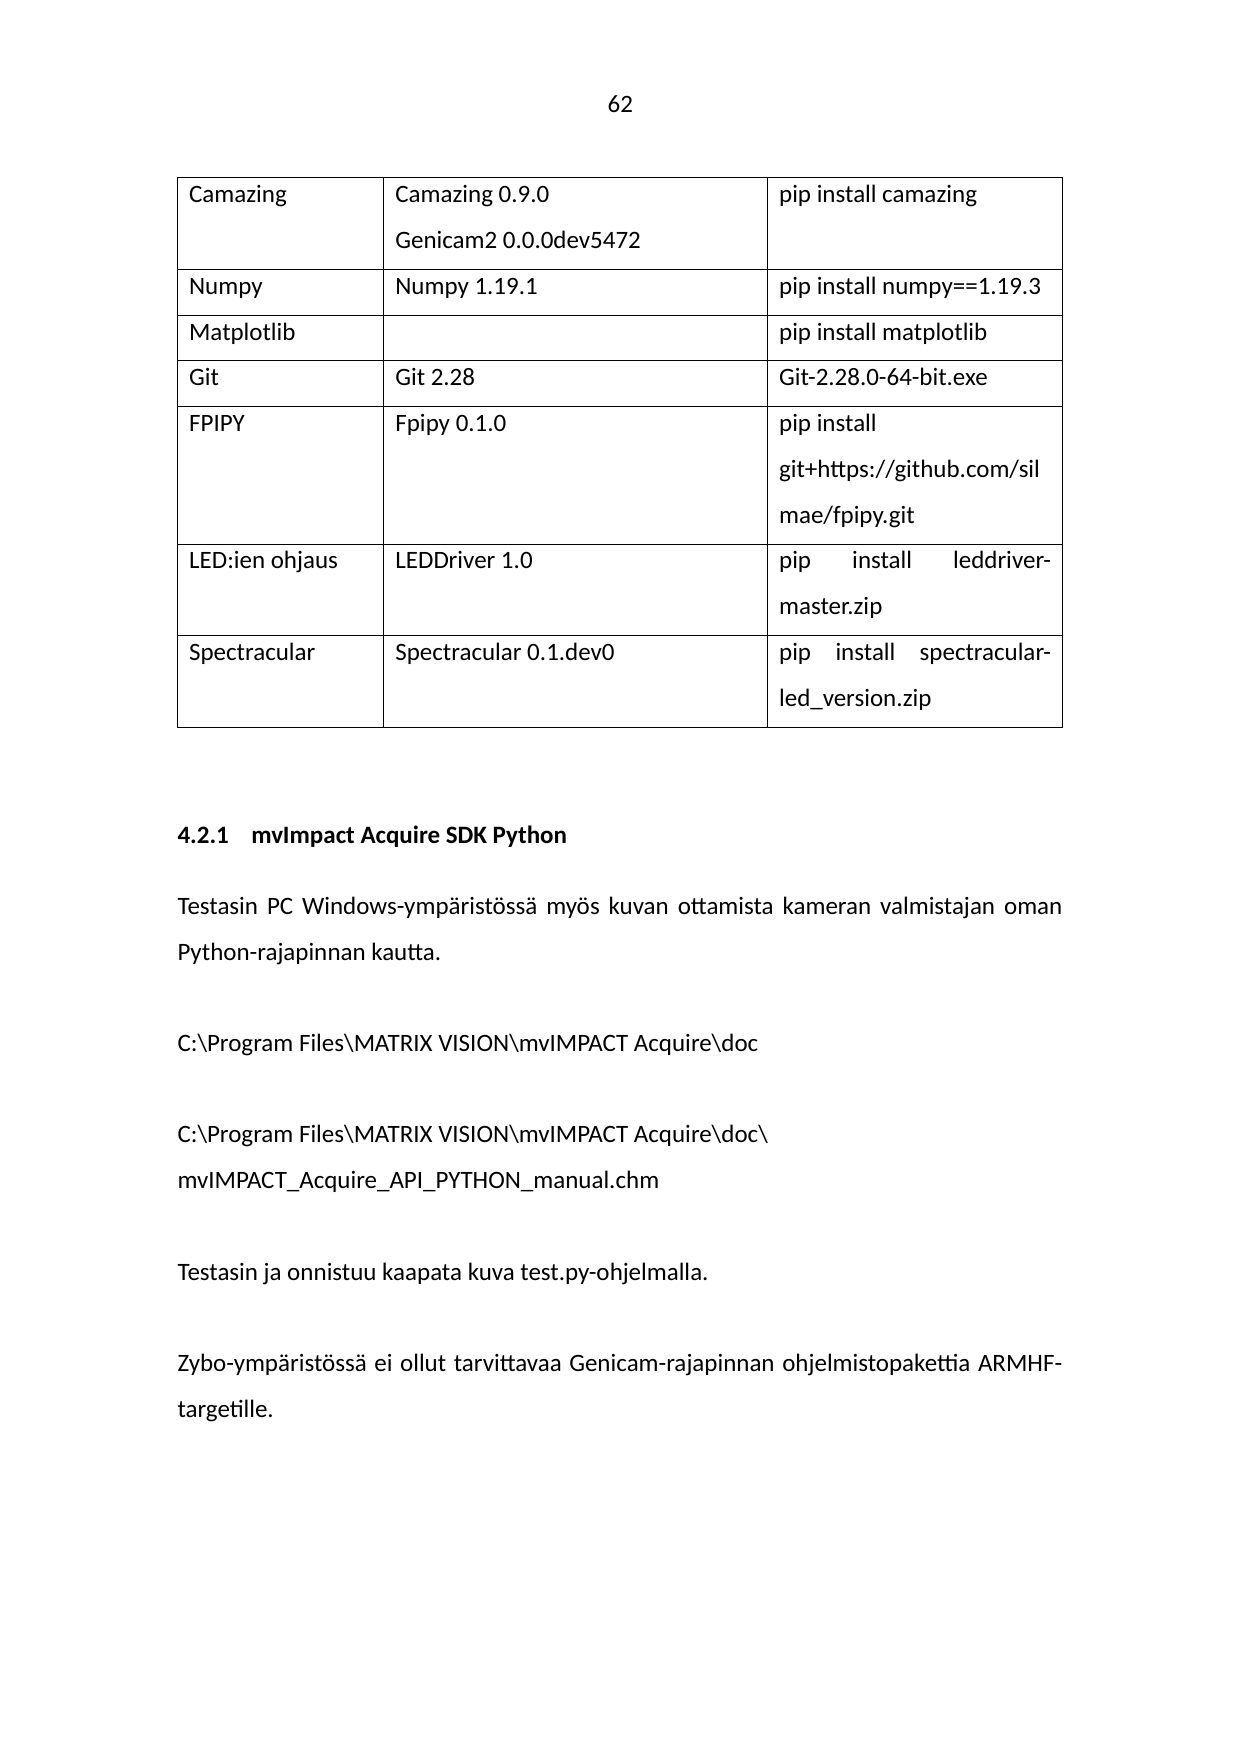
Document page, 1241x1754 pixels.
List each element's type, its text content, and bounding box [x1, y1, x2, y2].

text Testasin PC Windows-ympäristössä myös kuvan ottamista kameran valmistajan oman Python-rajapinnan kautta. [177, 890, 1063, 966]
table_cell Camazing 0.9.0 Genicam2 0.0.0dev5472 [384, 178, 767, 269]
table_cell Spectracular [178, 636, 383, 727]
table_cell Numpy 1.19.1 [384, 270, 767, 314]
table_cell pip install matplotlib [768, 316, 1062, 360]
table_cell Fpipy 0.1.0 [384, 407, 767, 543]
table_cell FPIPY [178, 407, 383, 543]
subtitle mvImpact Acquire SDK Python [177, 819, 1063, 850]
table_cell Matplotlib [178, 316, 383, 360]
table_cell pip install camazing [768, 178, 1062, 269]
table_cell pip install leddriver-master.zip [768, 545, 1062, 635]
table_cell Git [178, 361, 383, 406]
table_cell Git-2.28.0-64-bit.exe [768, 361, 1062, 406]
table_cell Spectracular 0.1.dev0 [384, 636, 767, 727]
text Zybo-ympäristössä ei ollut tarvittavaa Genicam-rajapinnan ohjelmistopakettia ARMHF-targetille. [177, 1347, 1063, 1423]
text C:\Program Files\MATRIX VISION\mvIMPACT Acquire\doc [177, 1027, 1063, 1058]
table_cell Camazing [178, 178, 383, 269]
table_cell [384, 316, 767, 360]
text Testasin ja onnistuu kaapata kuva test.py-ohjelmalla. [177, 1256, 1063, 1286]
table_cell Numpy [178, 270, 383, 314]
text C:\Program Files\MATRIX VISION\mvIMPACT Acquire\doc\mvIMPACT_Acquire_API_PYTHON_manual.chm [177, 1118, 1063, 1195]
table_cell Git 2.28 [384, 361, 767, 406]
table_cell pip install git+https://github.com/silmae/fpipy.git [768, 407, 1062, 543]
table_cell pip install spectracular-led_version.zip [768, 636, 1062, 727]
table_cell LEDDriver 1.0 [384, 545, 767, 635]
table_cell pip install numpy==1.19.3 [768, 270, 1062, 314]
table_cell LED:ien ohjaus [178, 545, 383, 635]
